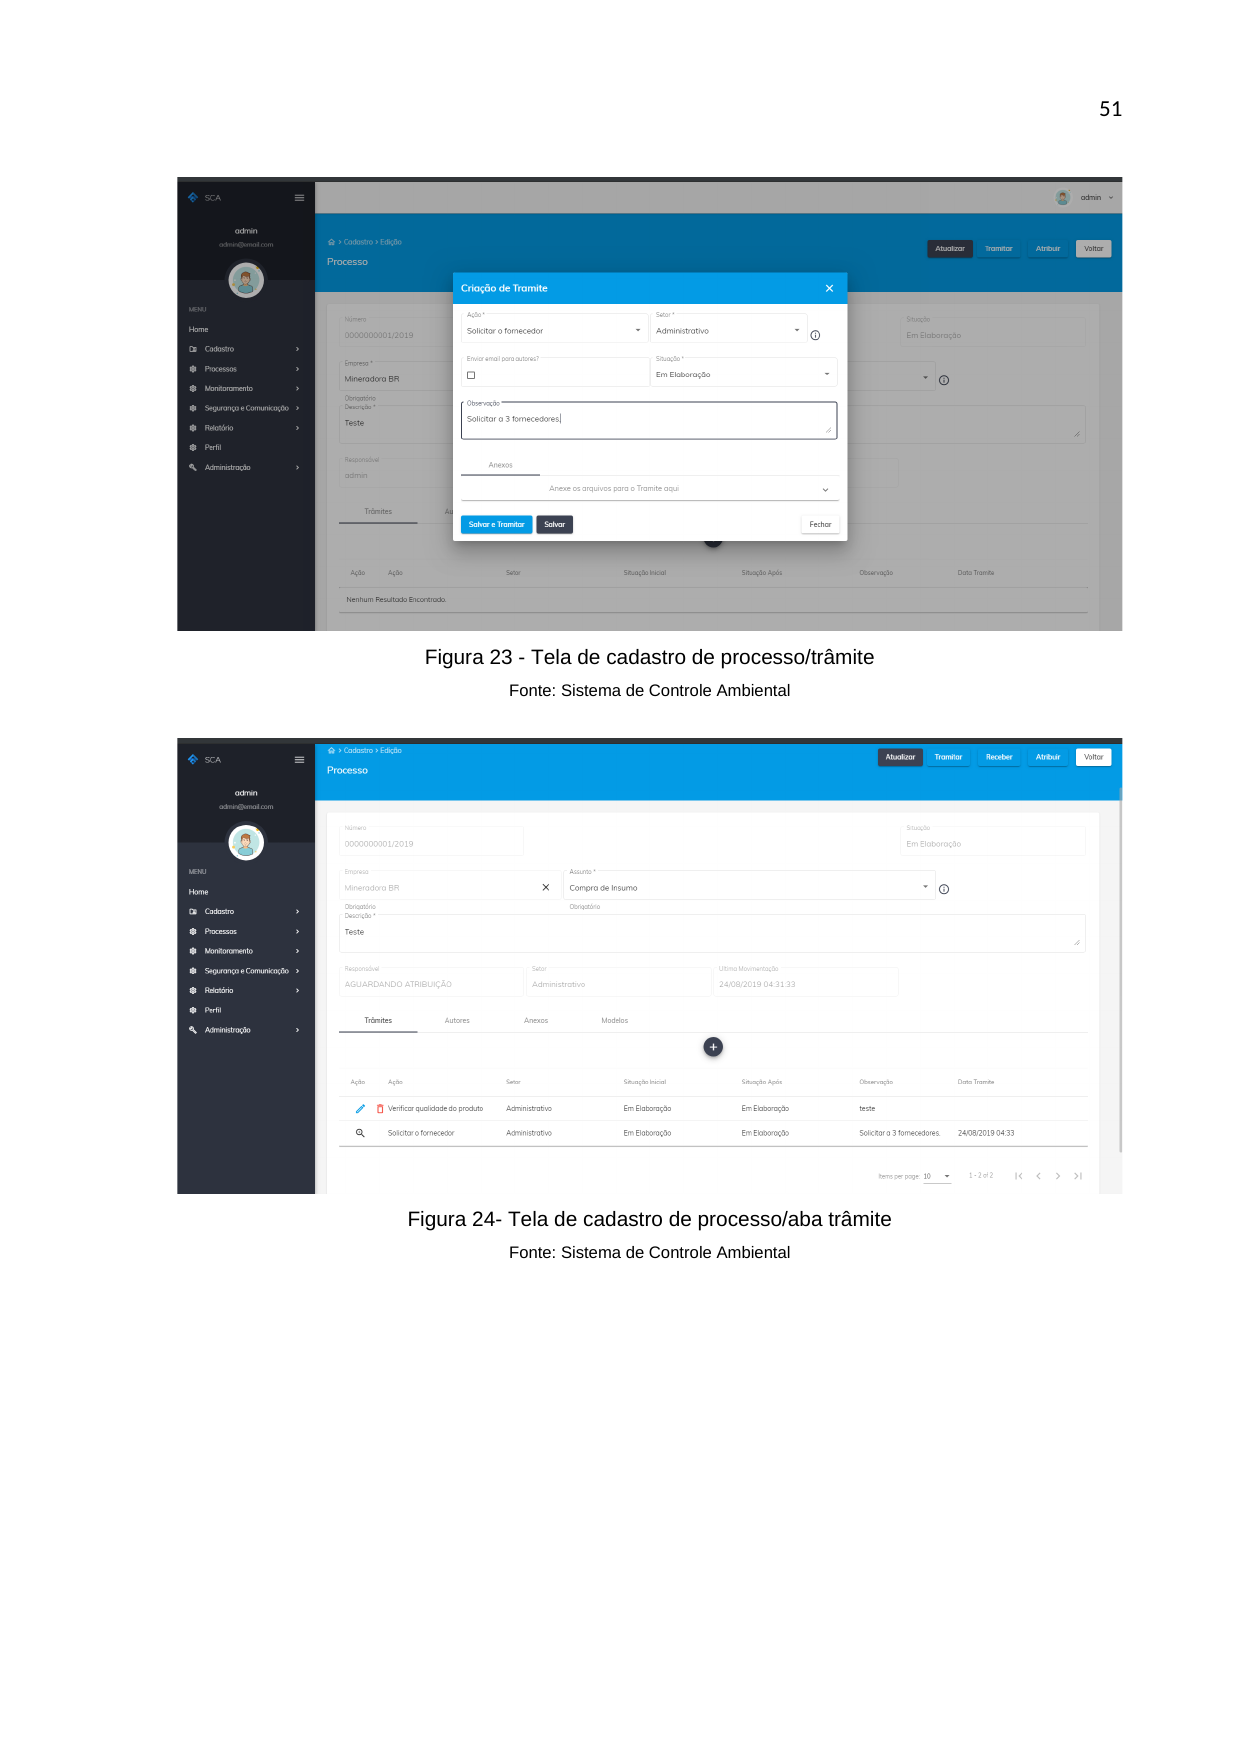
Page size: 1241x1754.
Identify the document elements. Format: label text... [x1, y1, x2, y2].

picture [177, 177, 1123, 631]
text Fonte: Sistema de Controle Ambiental [177, 1243, 1122, 1262]
text Fonte: Sistema de Controle Ambiental [177, 681, 1122, 700]
picture [1077, 241, 1111, 257]
picture [879, 749, 922, 765]
picture [177, 738, 1123, 1194]
picture [928, 241, 972, 257]
text Figura 24- Tela de cadastro de processo/aba trâmite [177, 1207, 1122, 1231]
text Figura 23 - Tela de cadastro de processo/trâmite [177, 645, 1122, 669]
picture [1077, 749, 1111, 765]
